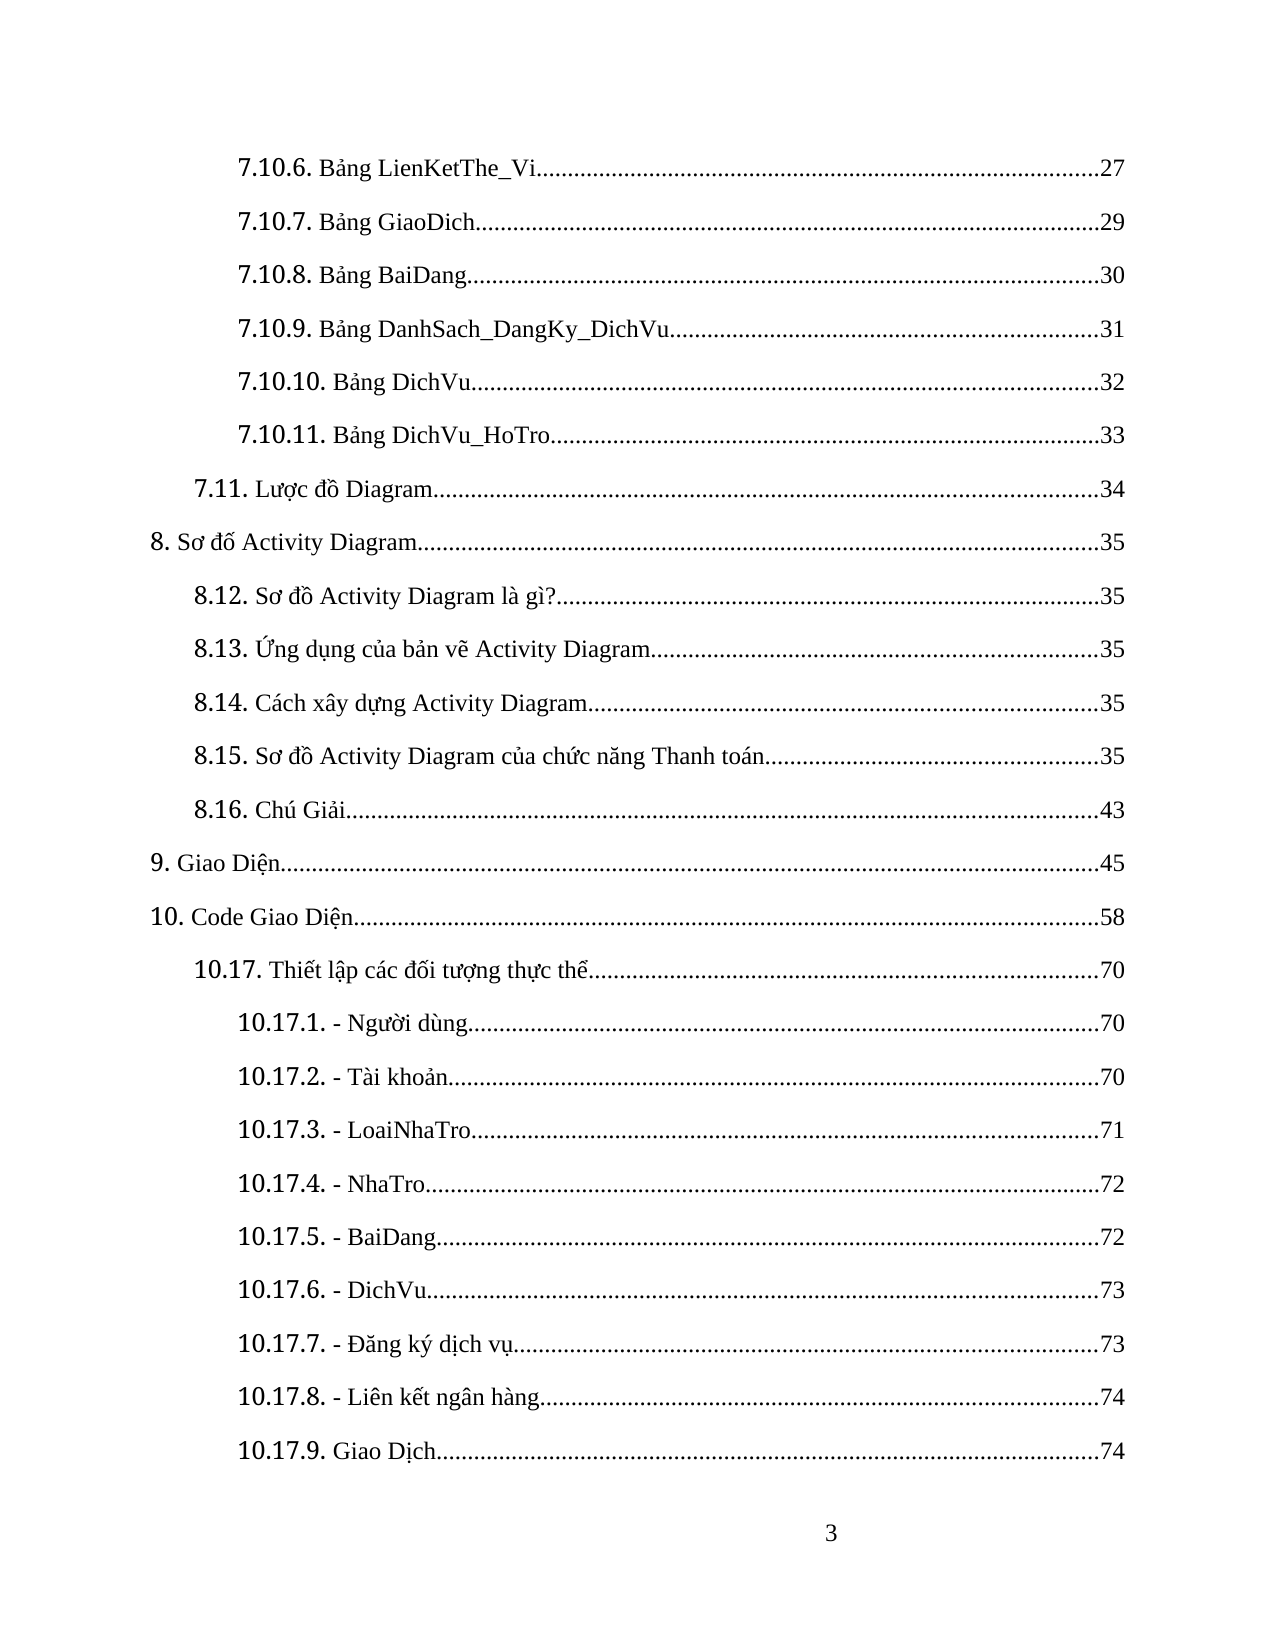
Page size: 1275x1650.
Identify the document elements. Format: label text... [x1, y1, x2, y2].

text 10.17.4. - NhaTro 72 [237, 1165, 1125, 1199]
text 10.17.5. - BaiDang 72 [237, 1219, 1125, 1253]
text 7.10.11. Bảng DichVu_HoTro 33 [237, 417, 1125, 451]
text 10.17.3. - LoaiNhaTro 71 [237, 1112, 1125, 1146]
text 7.11. Lược đồ Diagram 34 [194, 471, 1125, 505]
text 10.17.1. - Người dùng 70 [237, 1005, 1125, 1039]
text 7.10.7. Bảng GiaoDich 29 [237, 203, 1125, 237]
text 10.17.2. - Tài khoản 70 [237, 1058, 1125, 1092]
text 7.10.6. Bảng LienKetThe_Vi 27 [237, 150, 1125, 184]
text 8.14. Cách xây dựng Activity Diagram 35 [194, 684, 1125, 718]
text 10. Code Giao Diện 58 [150, 898, 1125, 932]
text 7.10.8. Bảng BaiDang 30 [237, 257, 1125, 291]
text 7.10.9. Bảng DanhSach_DangKy_DichVu 31 [237, 310, 1125, 344]
text 10.17.7. - Đăng ký dịch vụ 73 [237, 1326, 1125, 1360]
text 8. Sơ đố Activity Diagram 35 [150, 524, 1125, 558]
text 10.17. Thiết lập các đối tượng thực thể 70 [194, 952, 1125, 986]
text 7.10.10. Bảng DichVu 32 [237, 364, 1125, 398]
text 10.17.9. Giao Dịch 74 [237, 1432, 1125, 1467]
text 10.17.8. - Liên kết ngân hàng 74 [237, 1379, 1125, 1413]
text 8.15. Sơ đồ Activity Diagram của chức năng Thanh toán 35 [194, 738, 1125, 772]
text 10.17.6. - DichVu 73 [237, 1272, 1125, 1306]
text 8.13. Ứng dụng của bản vẽ Activity Diagram 35 [194, 631, 1125, 665]
text 8.16. Chú Giải 43 [194, 791, 1125, 825]
text 9. Giao Diện 45 [150, 845, 1125, 879]
text 8.12. Sơ đồ Activity Diagram là gì? 35 [194, 577, 1125, 612]
